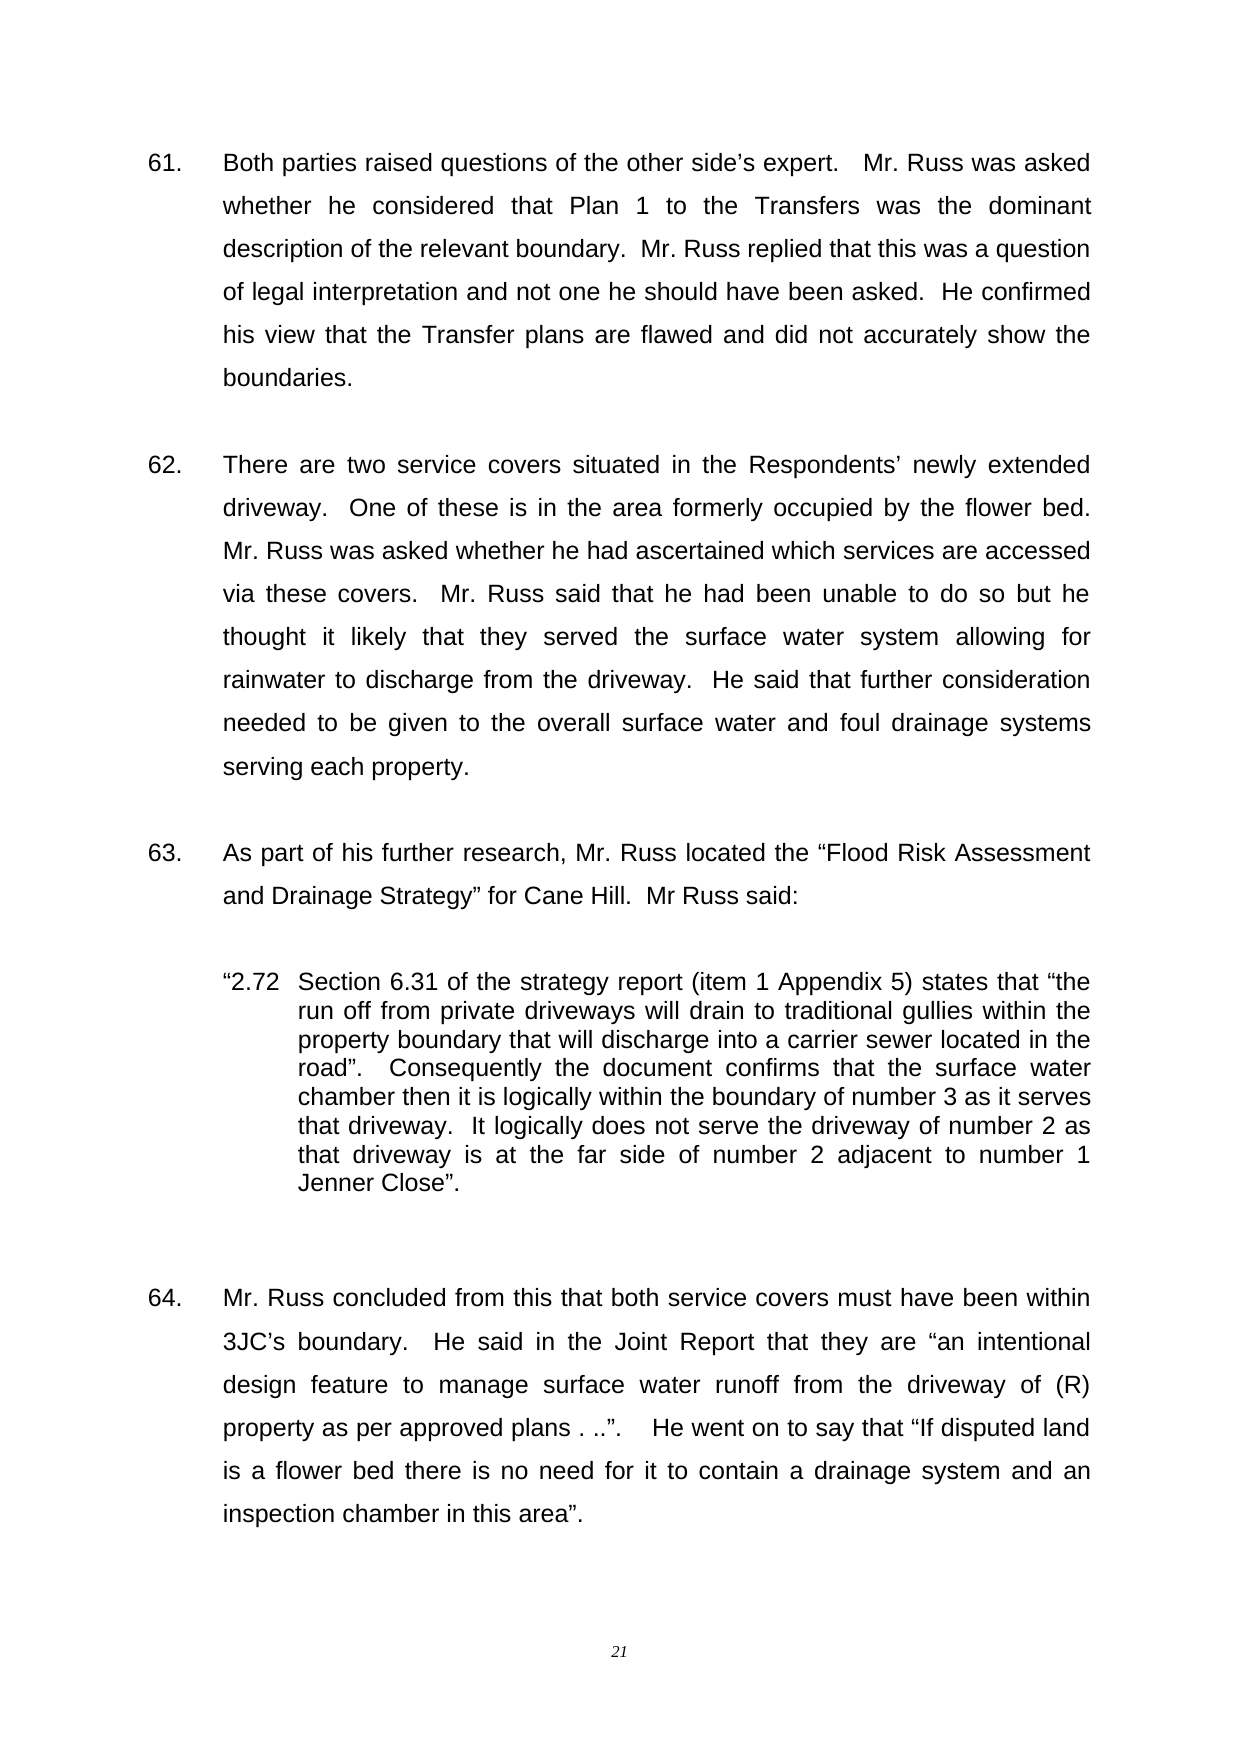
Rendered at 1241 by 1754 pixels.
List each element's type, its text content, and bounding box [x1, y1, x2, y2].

text “2.72 Section 6.31 of the strategy report (item 1 Appendix 5) states that “the run off from private driveways will drain to traditional gullies within the property boundary that will discharge into a carrier sewer located in the road”. Consequently the document confirms that the surface water chamber then it is logically within the boundary of number 3 as it serves that driveway. It logically does not serve the driveway of number 2 as that driveway is at the far side of number 2 adjacent to number 1 Jenner Close”. [223, 967, 1092, 1197]
text 64. Mr. Russ concluded from this that both service covers must have been within 3JC’s boundary. He said in the Joint Report that they are “an intentional design feature to manage surface water runoff from the driveway of (R) property as per approved plans . ..”. He went on to say that “If disputed land is a flower bed there is no need for it to contain a drainage system and an inspection chamber in this area”. [148, 1283, 1092, 1528]
text 61. Both parties raised questions of the other side’s expert. Mr. Russ was asked whether he considered that Plan 1 to the Transfers was the dominant description of the relevant boundary. Mr. Russ replied that this was a question of legal interpretation and not one he should have been asked. He confirmed his view that the Transfer plans are flawed and did not accurately show the boundaries. [148, 148, 1092, 392]
text 63. As part of his further research, Mr. Russ located the “Flood Risk Assessment and Drainage Strategy” for Cane Hill. Mr Russ said: [148, 838, 1092, 909]
text 62. There are two service covers situated in the Respondents’ newly extended driveway. One of these is in the area formerly occupied by the flower bed. Mr. Russ was asked whether he had ascertained which services are accessed via these covers. Mr. Russ said that he had been unable to do so but he thought it likely that they served the surface water system allowing for rainwater to discharge from the driveway. He said that further consideration needed to be given to the overall surface water and foul drainage systems serving each property. [148, 449, 1092, 780]
